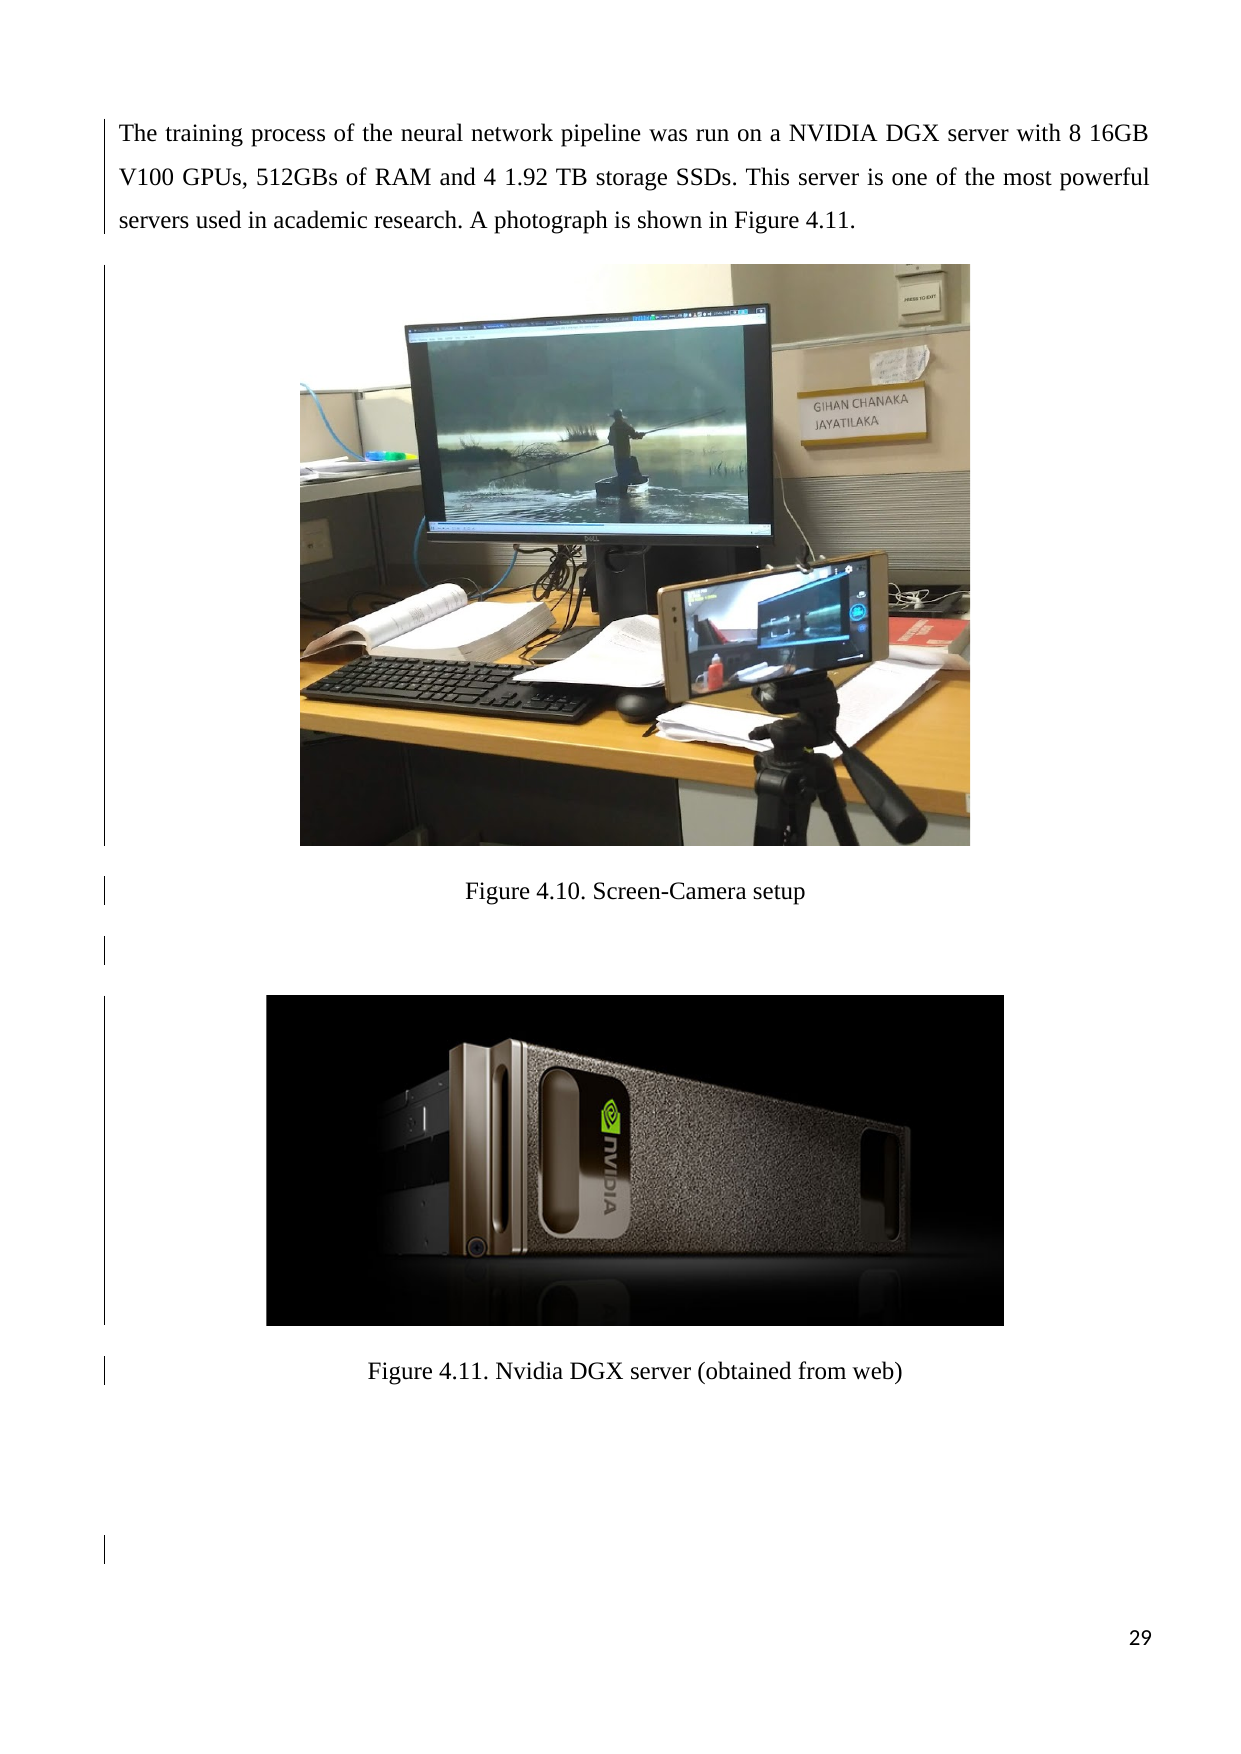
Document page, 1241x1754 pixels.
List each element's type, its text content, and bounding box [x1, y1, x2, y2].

picture [266, 995, 1004, 1326]
text Figure 4.11. Nvidia DGX server (obtained from web) [118, 1356, 1152, 1385]
picture [300, 264, 971, 846]
list The training process of the neural network pipeline was run on a NVIDIA DGX server with 8 16GB V100 GPUs, 512GBs of RAM and 4 1.92 TB storage SSDs. This server is one of the most powerful servers used in academic research. A photograph is shown in Figure 4.11. [118, 118, 1152, 233]
text Figure 4.10. Screen-Camera setup [118, 876, 1152, 905]
